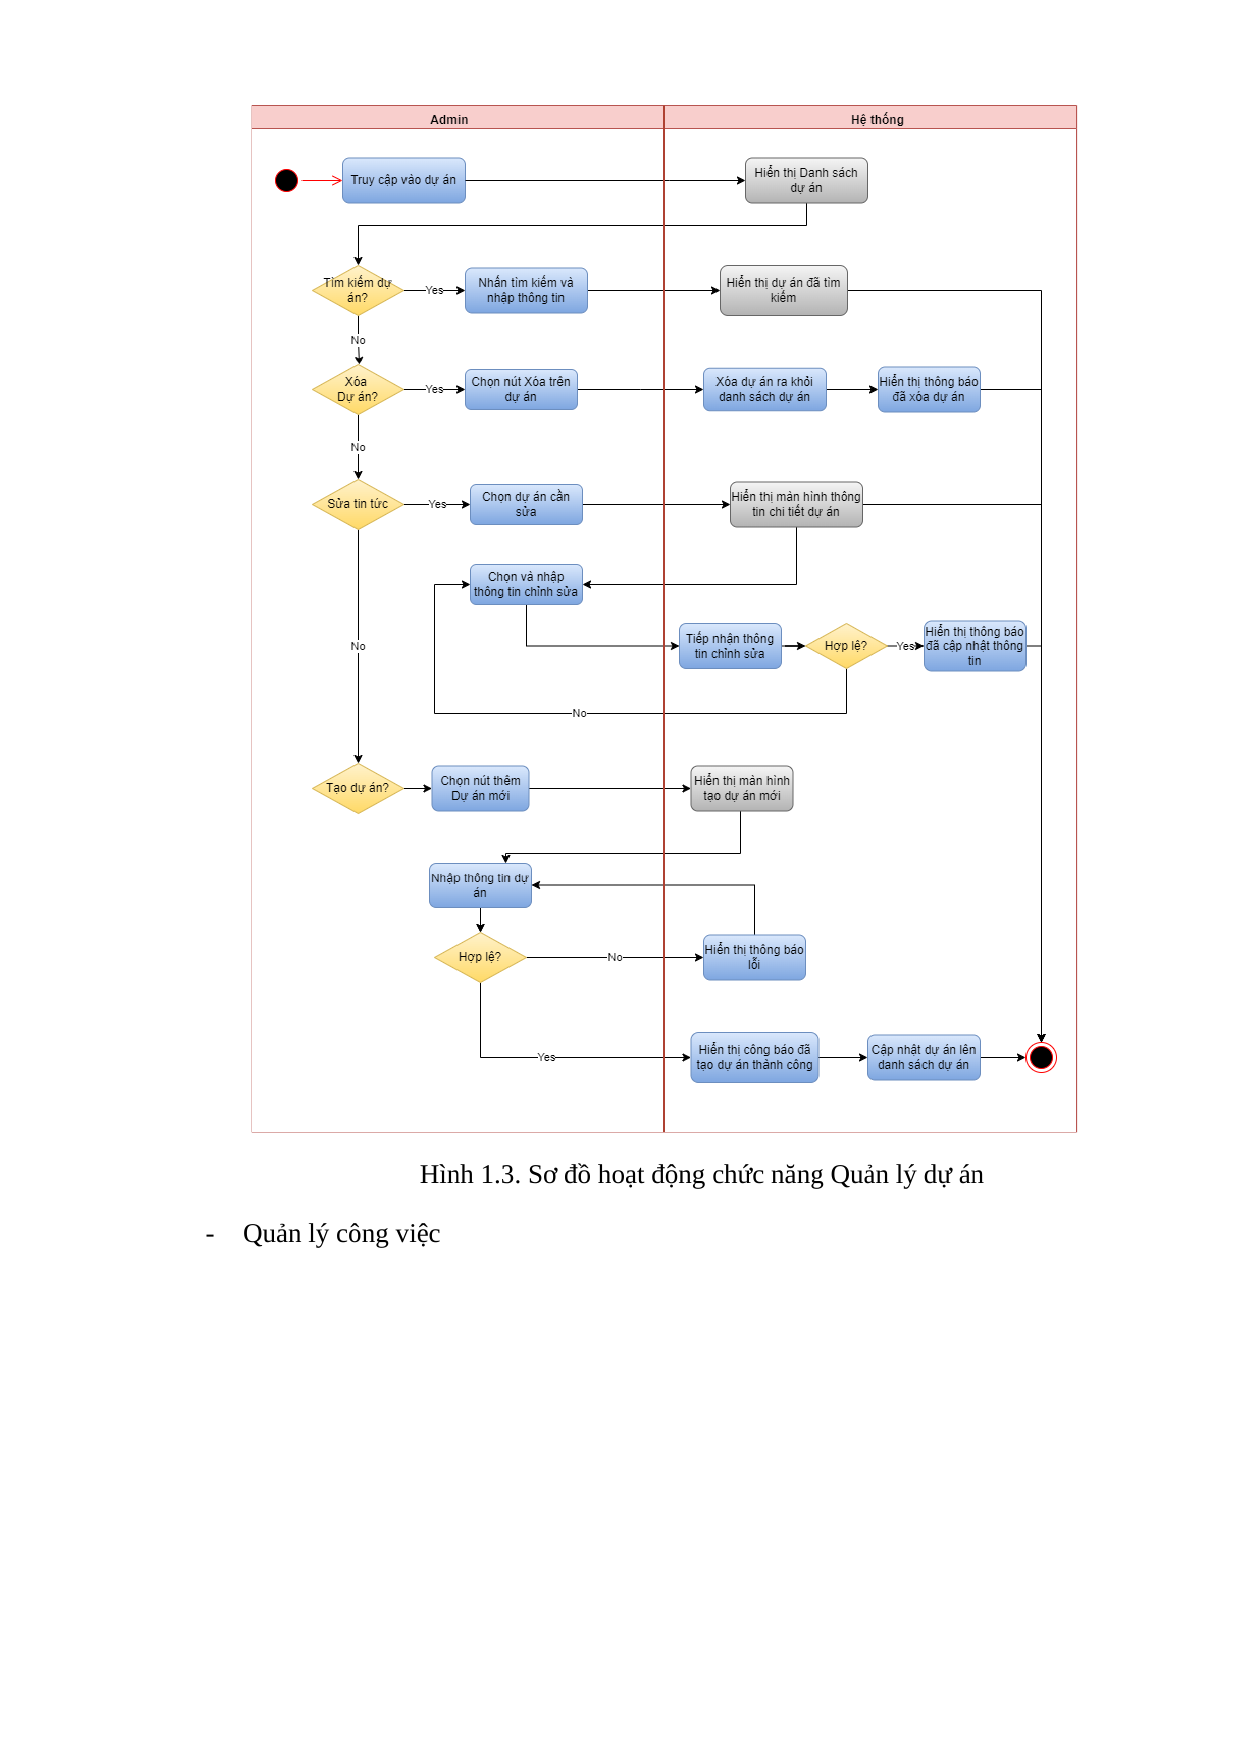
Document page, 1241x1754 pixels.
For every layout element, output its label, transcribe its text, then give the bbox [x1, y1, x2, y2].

picture [251, 105, 1078, 1133]
text Hình 1.3. Sơ đồ hoạt động chức năng Quản lý dự án [177, 1158, 1152, 1189]
list Quản lý công việc [205, 1217, 1152, 1248]
